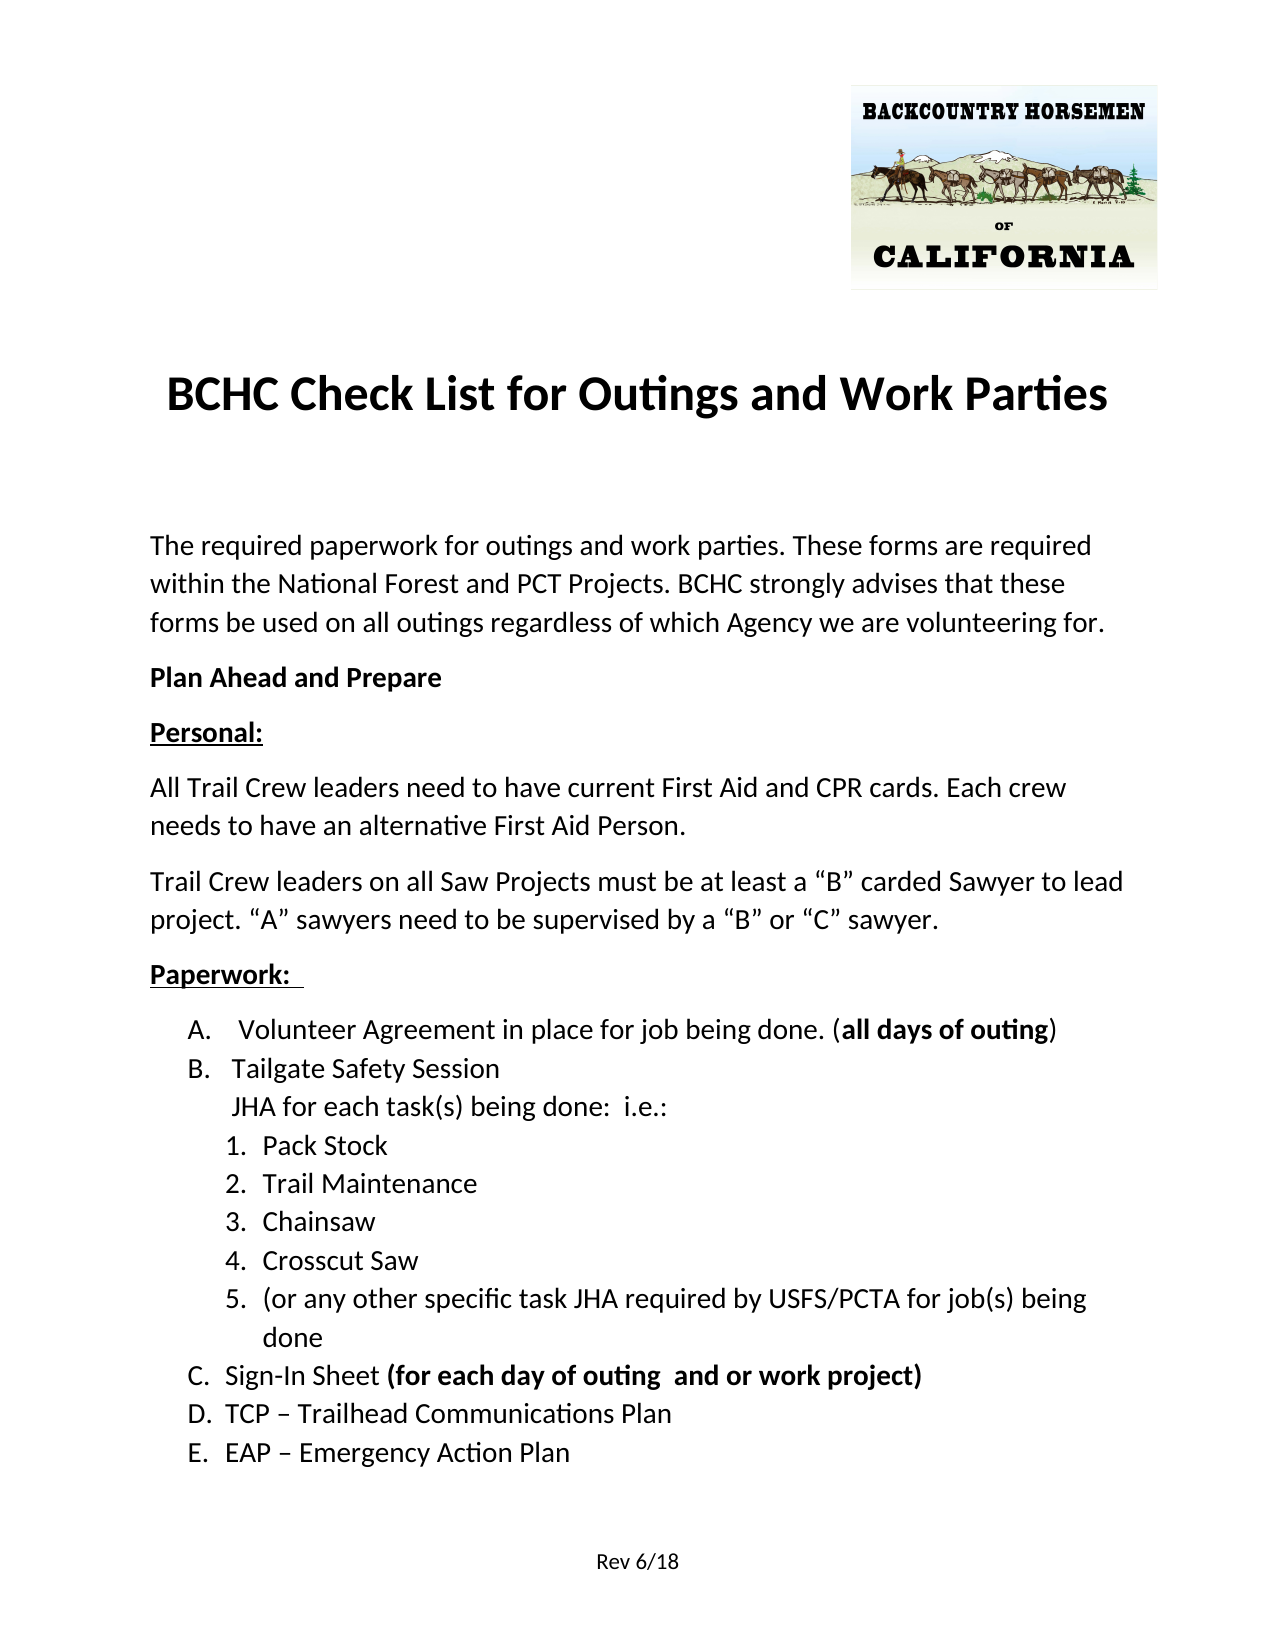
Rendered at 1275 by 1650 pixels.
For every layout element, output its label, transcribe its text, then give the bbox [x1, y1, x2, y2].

text Paperwork: [150, 956, 1125, 992]
list EAP – Emergency Action Plan [187, 1434, 1125, 1470]
list Chainsaw [225, 1203, 1125, 1239]
list Trail Maintenance [225, 1165, 1125, 1201]
text The required paperwork for outings and work parties. These forms are required within the National Forest and PCT Projects. BCHC strongly advises that these forms be used on all outings regardless of which Agency we are volunteering for. [150, 527, 1125, 639]
text Personal: [150, 714, 1125, 749]
text Plan Ahead and Prepare [150, 659, 1125, 694]
text Trail Crew leaders on all Saw Projects must be at least a “B” carded Sawyer to lead project. “A” sawyers need to be supervised by a “B” or “C” sawyer. [150, 863, 1125, 937]
list (or any other specific task JHA required by USFS/PCTA for job(s) being done [225, 1280, 1125, 1354]
list Tailgate Safety Session [187, 1050, 1125, 1085]
list Volunteer Agreement in place for job being done. (all days of outing) [187, 1011, 1125, 1047]
list Pack Stock [225, 1127, 1125, 1162]
list TCP – Trailhead Communications Plan [187, 1396, 1125, 1431]
text All Trail Crew leaders need to have current First Aid and CPR cards. Each crew needs to have an alternative First Aid Person. [150, 769, 1125, 843]
list JHA for each task(s) being done: i.e.: [225, 1088, 1125, 1124]
picture [851, 85, 1158, 290]
list Sign-In Sheet (for each day of outing and or work project) [187, 1357, 1125, 1393]
list Crosscut Saw [225, 1242, 1125, 1277]
text BCHC Check List for Outings and Work Parties [150, 362, 1125, 423]
